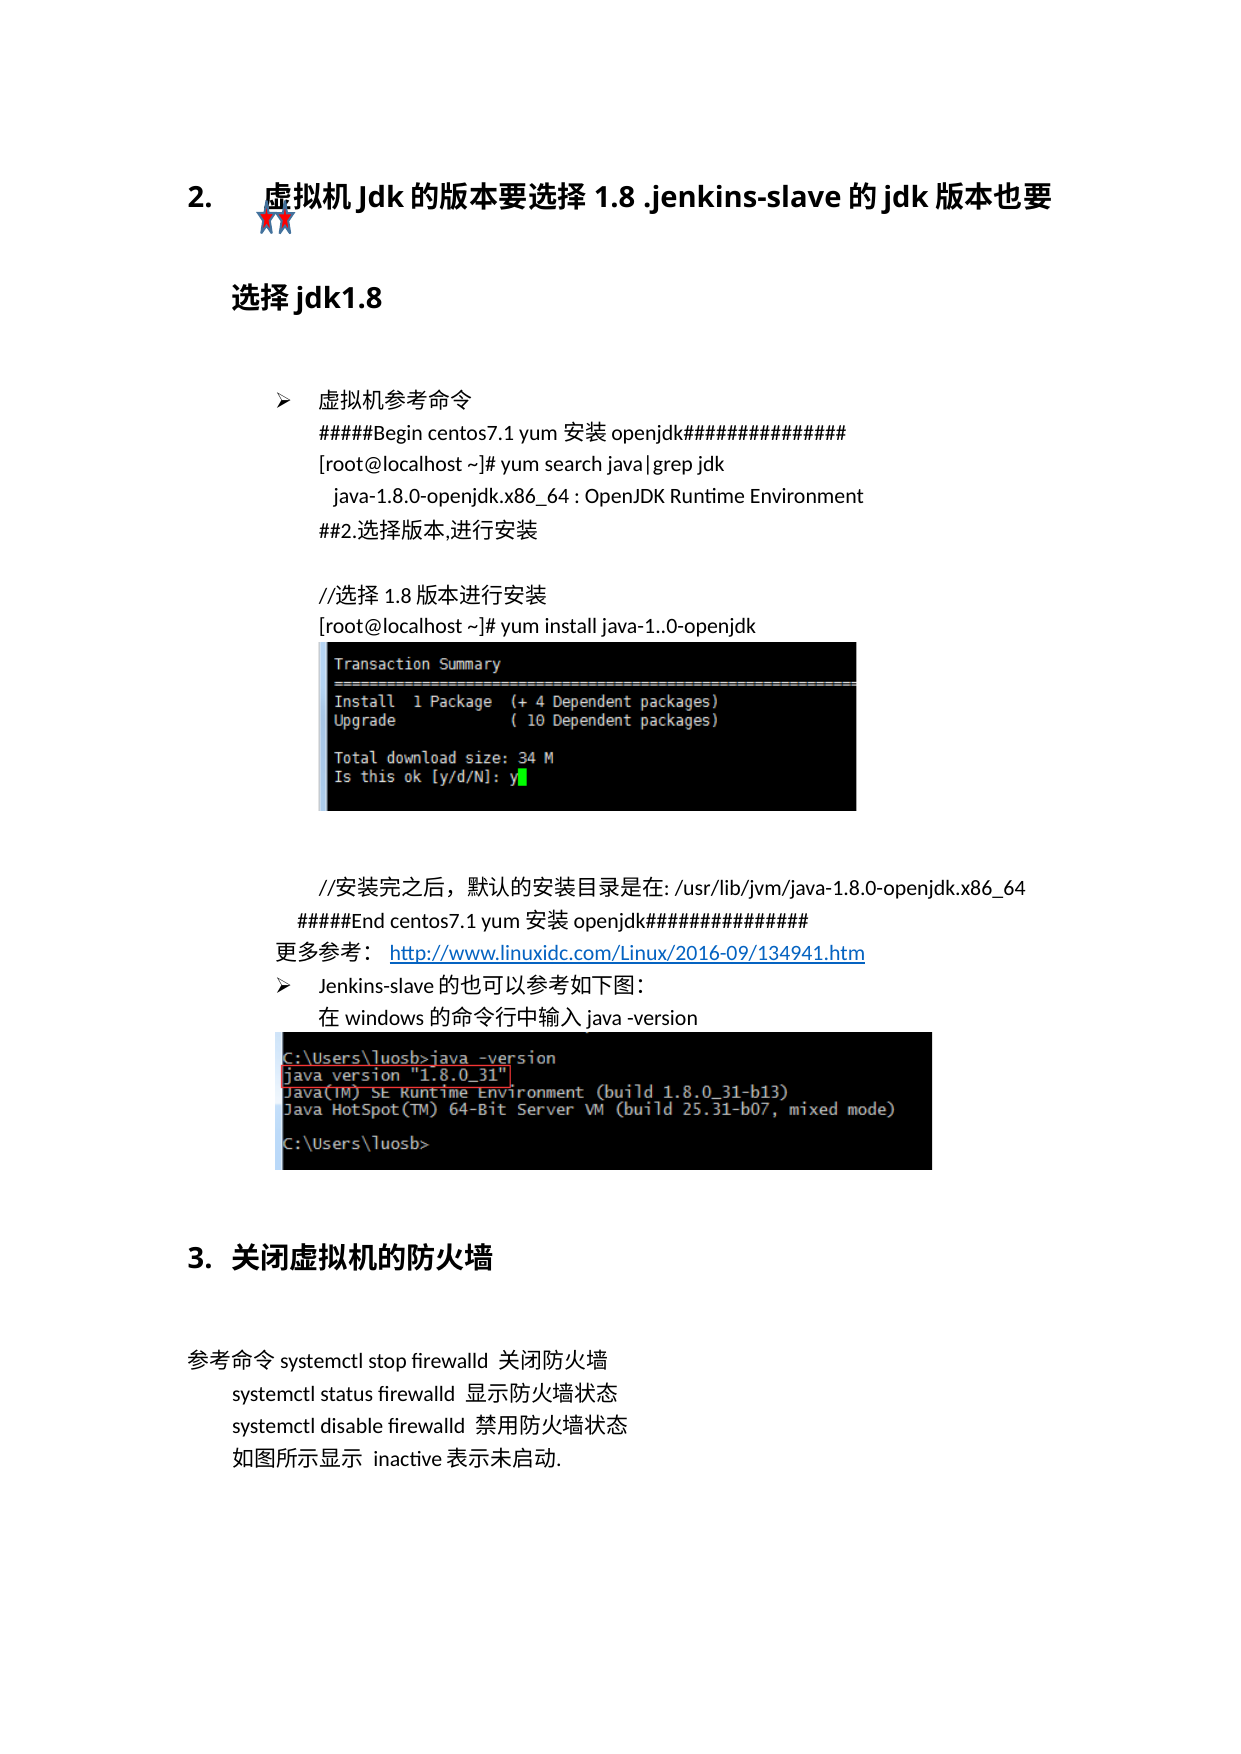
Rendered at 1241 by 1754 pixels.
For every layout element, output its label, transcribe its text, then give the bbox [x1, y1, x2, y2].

list 更多参考： http://www.linuxidc.com/Linux/2016-09/134941.htm [275, 935, 1053, 967]
list [root@localhost ~]# yum search java|grep jdk [275, 447, 1053, 480]
list //选择1.8版本进行安装 [275, 577, 1053, 610]
subtitle 虚拟机Jdk的版本要选择1.8 .jenkins-slave的jdk版本也要选择jdk1.8 [187, 162, 1053, 328]
text 如图所示显示 inactive表示未启动. [187, 1440, 1053, 1473]
picture [275, 1032, 933, 1170]
list 在windows 的命令行中输入java -version [319, 1000, 1053, 1032]
list #####End centos7.1 yum 安装openjdk############### [275, 902, 1053, 935]
list 虚拟机参考命令 [275, 382, 1053, 415]
subtitle 关闭虚拟机的防火墙 [187, 1224, 1053, 1289]
list [root@localhost ~]# yum install java-1..0-openjdk [275, 610, 1053, 642]
text 参考命令 systemctl stop firewalld 关闭防火墙 [187, 1343, 1053, 1375]
text systemctl status firewalld 显示防火墙状态 [187, 1375, 1053, 1408]
list #####Begin centos7.1 yum 安装openjdk############### [275, 415, 1053, 447]
picture [318, 642, 857, 811]
text systemctl disable firewalld 禁用防火墙状态 [187, 1408, 1053, 1440]
list ##2.选择版本,进行安装 [275, 512, 1053, 545]
list //安装完之后，默认的安装目录是在: /usr/lib/jvm/java-1.8.0-openjdk.x86_64 [275, 870, 1053, 902]
list java-1.8.0-openjdk.x86_64 : OpenJDK Runtime Environment [275, 480, 1053, 512]
list Jenkins-slave的也可以参考如下图： [275, 967, 1053, 1000]
